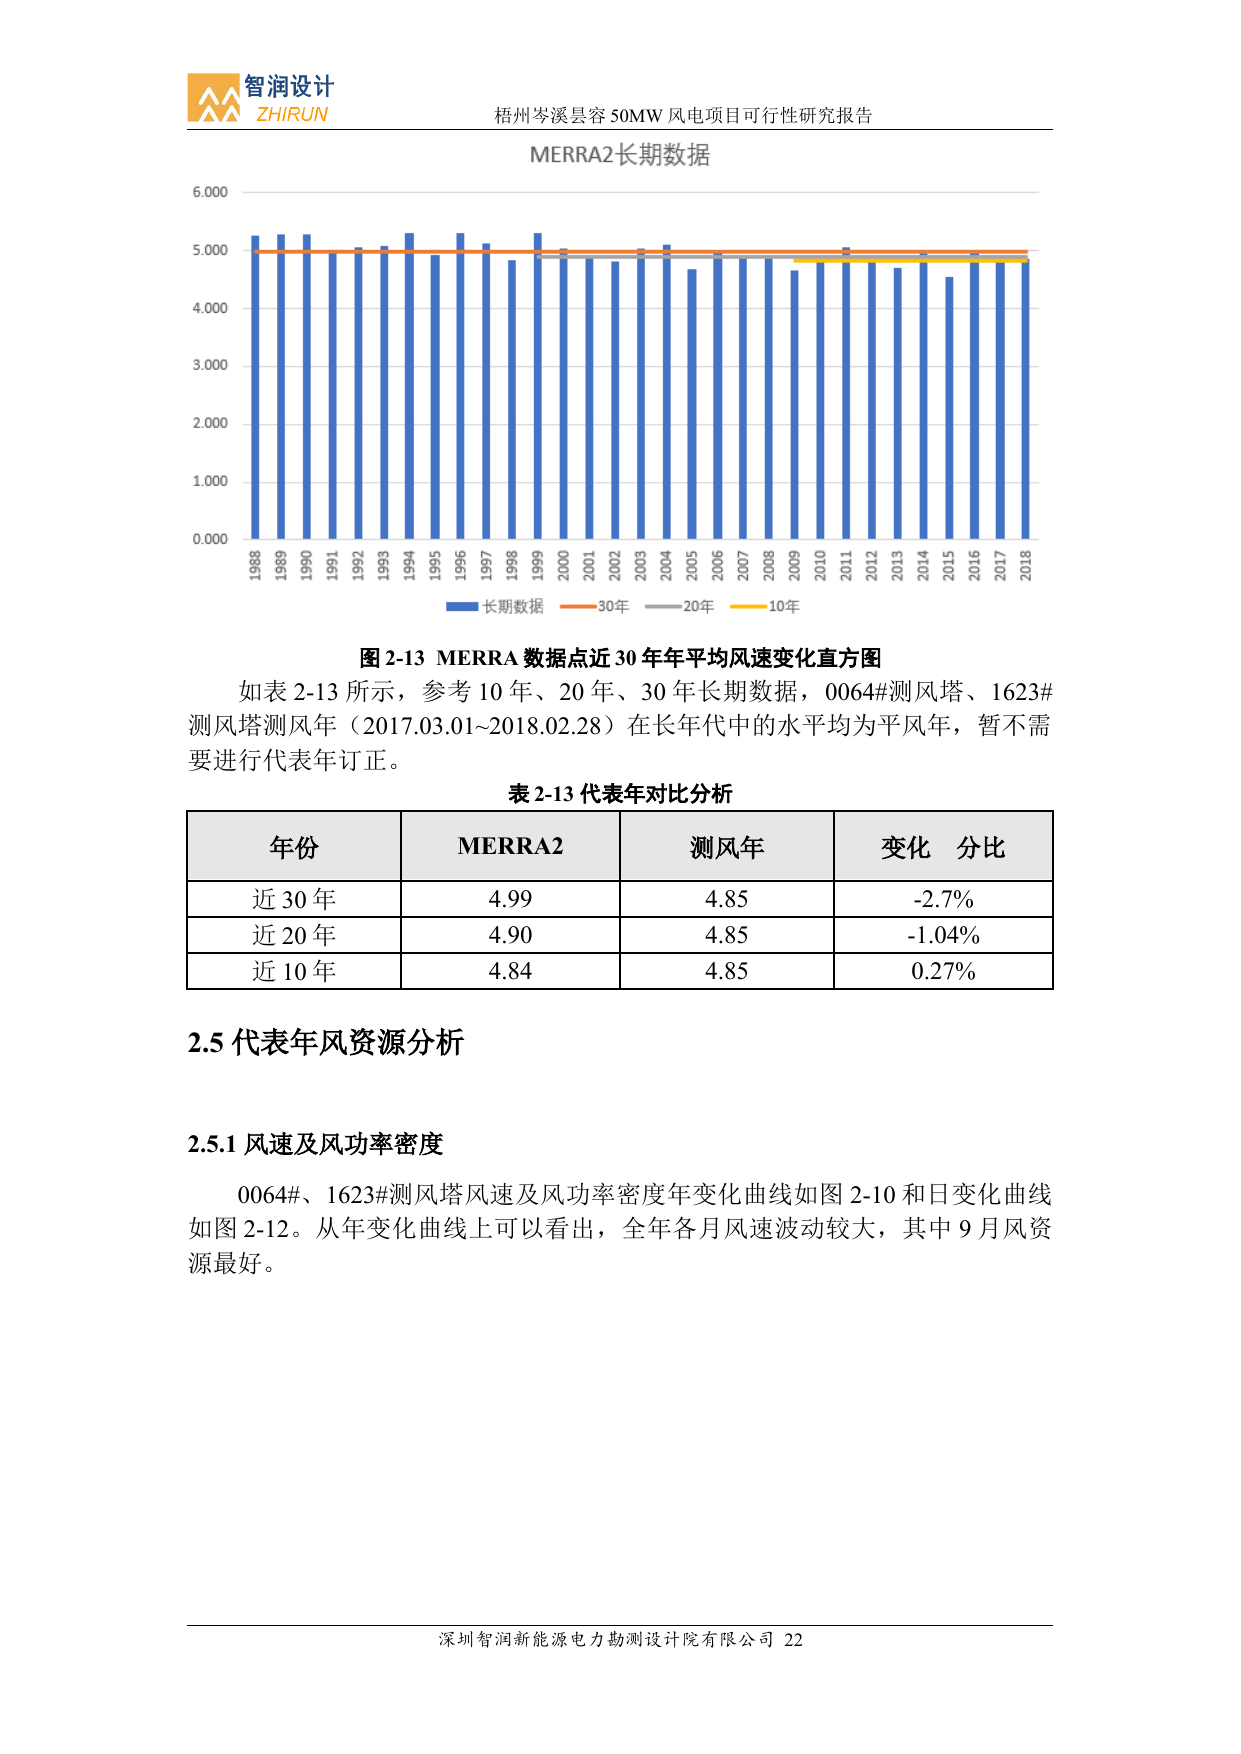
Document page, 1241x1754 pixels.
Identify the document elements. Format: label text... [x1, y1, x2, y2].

table_cell 4.90 [402, 918, 619, 952]
table_cell 近30年 [188, 882, 400, 916]
picture [187, 130, 1054, 628]
table_cell -2.7% [835, 882, 1052, 916]
table_header 测风年 [621, 812, 833, 879]
table_cell 4.99 [402, 882, 619, 916]
table_cell 4.85 [621, 918, 833, 952]
table_cell 0.27% [835, 954, 1052, 988]
table_cell 4.85 [621, 954, 833, 988]
table_header MERRA2 [402, 812, 619, 879]
table_cell 近20年 [188, 918, 400, 952]
table_cell 4.84 [402, 954, 619, 988]
subtitle 2.5 代表年风资源分析 [187, 1007, 1053, 1075]
table_cell -1.04% [835, 918, 1052, 952]
text 表2-13 代表年对比分析 [187, 776, 1053, 809]
table_header 年份 [188, 812, 400, 879]
table_cell 近10年 [188, 954, 400, 988]
text 图2-13 MERRA数据点近30年年平均风速变化直方图 [187, 640, 1053, 674]
text 0064#、1623#测风塔风速及风功率密度年变化曲线如图2-10和日变化曲线如图2-12。从年变化曲线上可以看出，全年各月风速波动较大，其中9月风资源最好。 [187, 1177, 1053, 1278]
table_cell 4.85 [621, 882, 833, 916]
table_header 变化百分比 [835, 812, 1052, 879]
text 如表2-13所示，参考10年、20年、30年长期数据，0064#测风塔、1623#测风塔测风年（2017.03.01~2018.02.28）在长年代中的水平均为平风年，暂不需要进行代表年订正。 [187, 674, 1053, 776]
title 2.5.1 风速及风功率密度 [187, 1126, 1053, 1159]
picture [187, 70, 335, 123]
